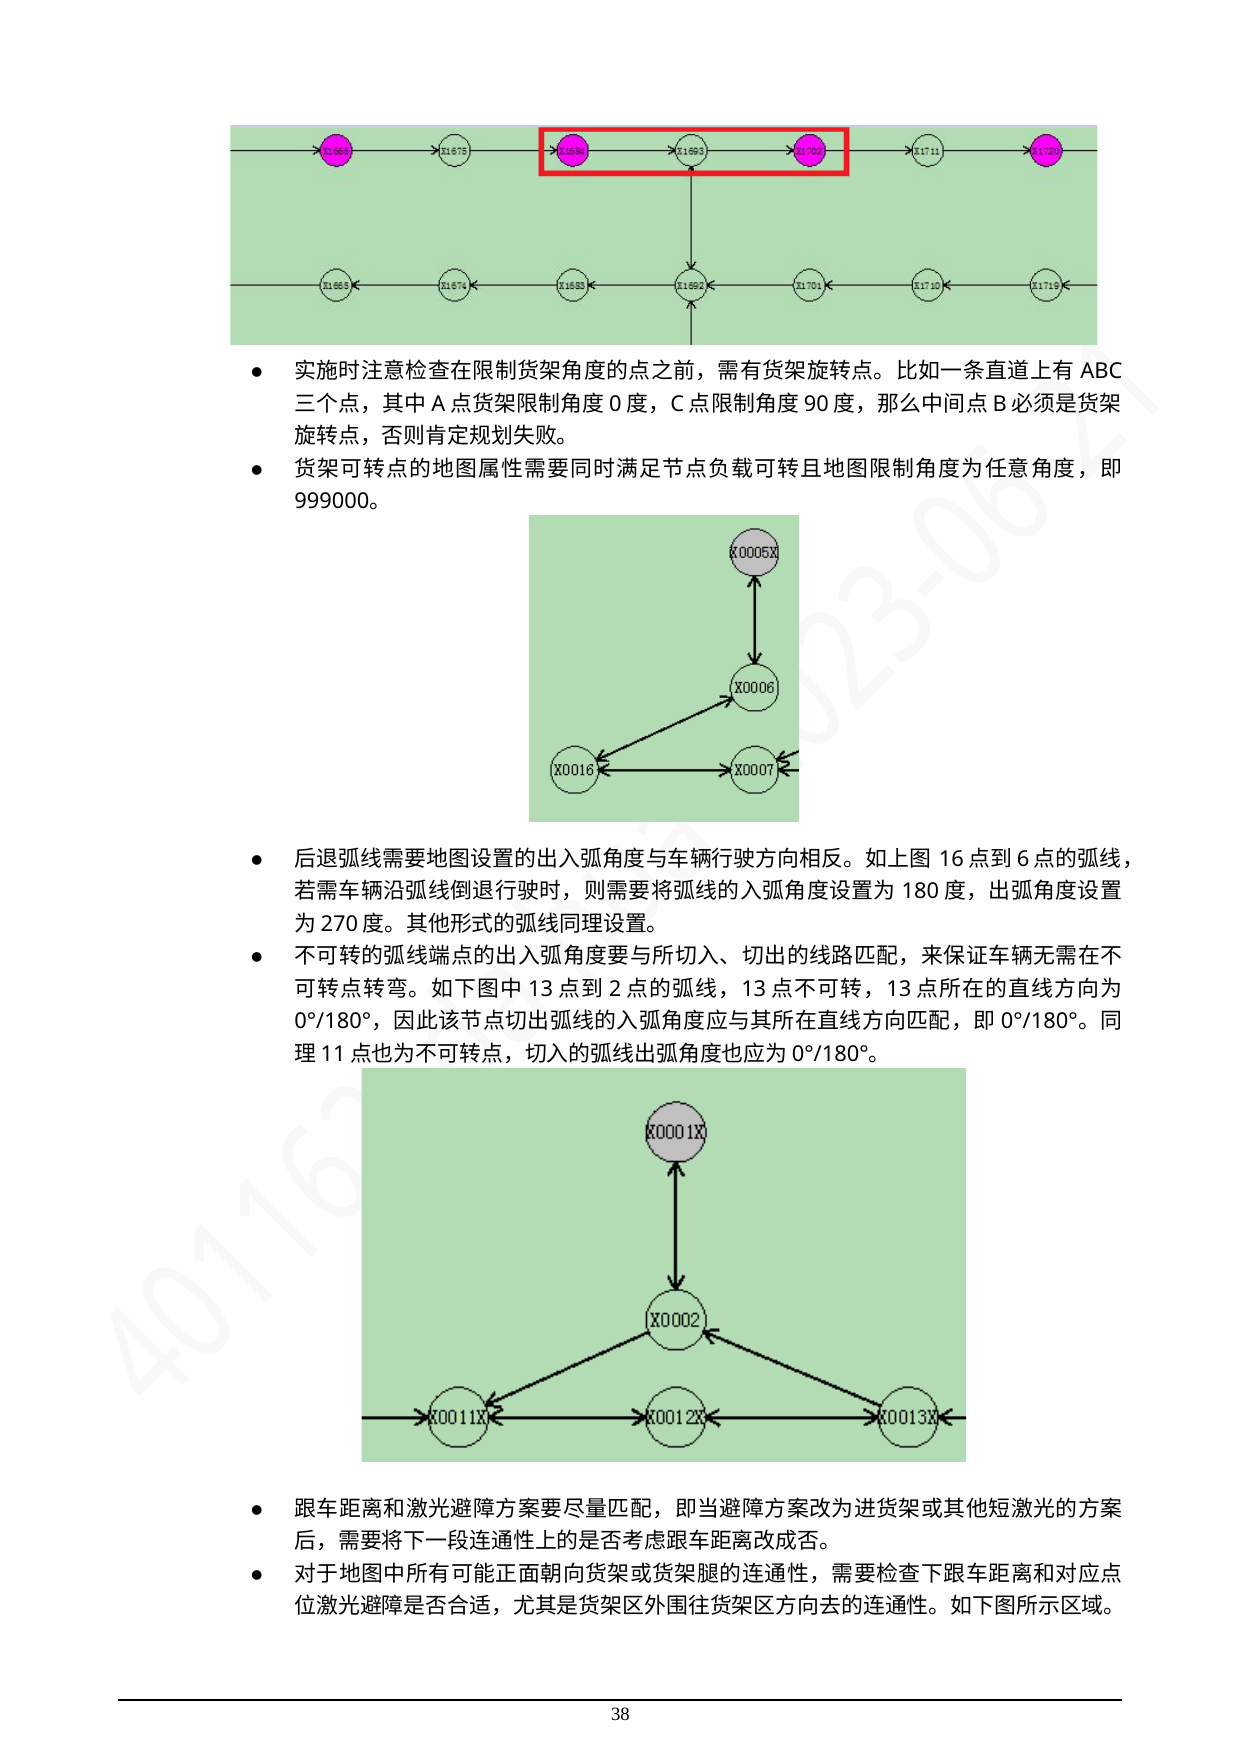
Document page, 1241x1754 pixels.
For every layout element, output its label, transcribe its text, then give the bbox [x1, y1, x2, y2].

picture [528, 515, 799, 822]
text 跟车距离和激光避障方案要尽量匹配，即当避障方案改为进货架或其他短激光的方案后，需要将下一段连通性上的是否考虑跟车距离改成否。 [250, 1491, 1122, 1556]
text 后退弧线需要地图设置的出入弧角度与车辆行驶方向相反。如上图16点到6点的弧线，若需车辆沿弧线倒退行驶时，则需要将弧线的入弧角度设置为180度，出弧角度设置为270度。其他形式的弧线同理设置。 [250, 841, 1122, 938]
picture [361, 1068, 967, 1462]
picture [230, 125, 1098, 345]
text 对于地图中所有可能正面朝向货架或货架腿的连通性，需要检查下跟车距离和对应点位激光避障是否合适，尤其是货架区外围往货架区方向去的连通性。如下图所示区域。 [250, 1556, 1122, 1621]
text 不可转的弧线端点的出入弧角度要与所切入、切出的线路匹配，来保证车辆无需在不可转点转弯。如下图中13点到2点的弧线，13点不可转，13点所在的直线方向为0°/180°，因此该节点切出弧线的入弧角度应与其所在直线方向匹配，即0°/180°。同理11点也为不可转点，切入的弧线出弧角度也应为0°/180°。 [250, 938, 1122, 1068]
text 货架可转点的地图属性需要同时满足节点负载可转且地图限制角度为任意角度，即999000。 [250, 451, 1122, 516]
text 实施时注意检查在限制货架角度的点之前，需有货架旋转点。比如一条直道上有ABC三个点，其中A点货架限制角度0度，C点限制角度90度，那么中间点B必须是货架旋转点，否则肯定规划失败。 [250, 353, 1122, 451]
